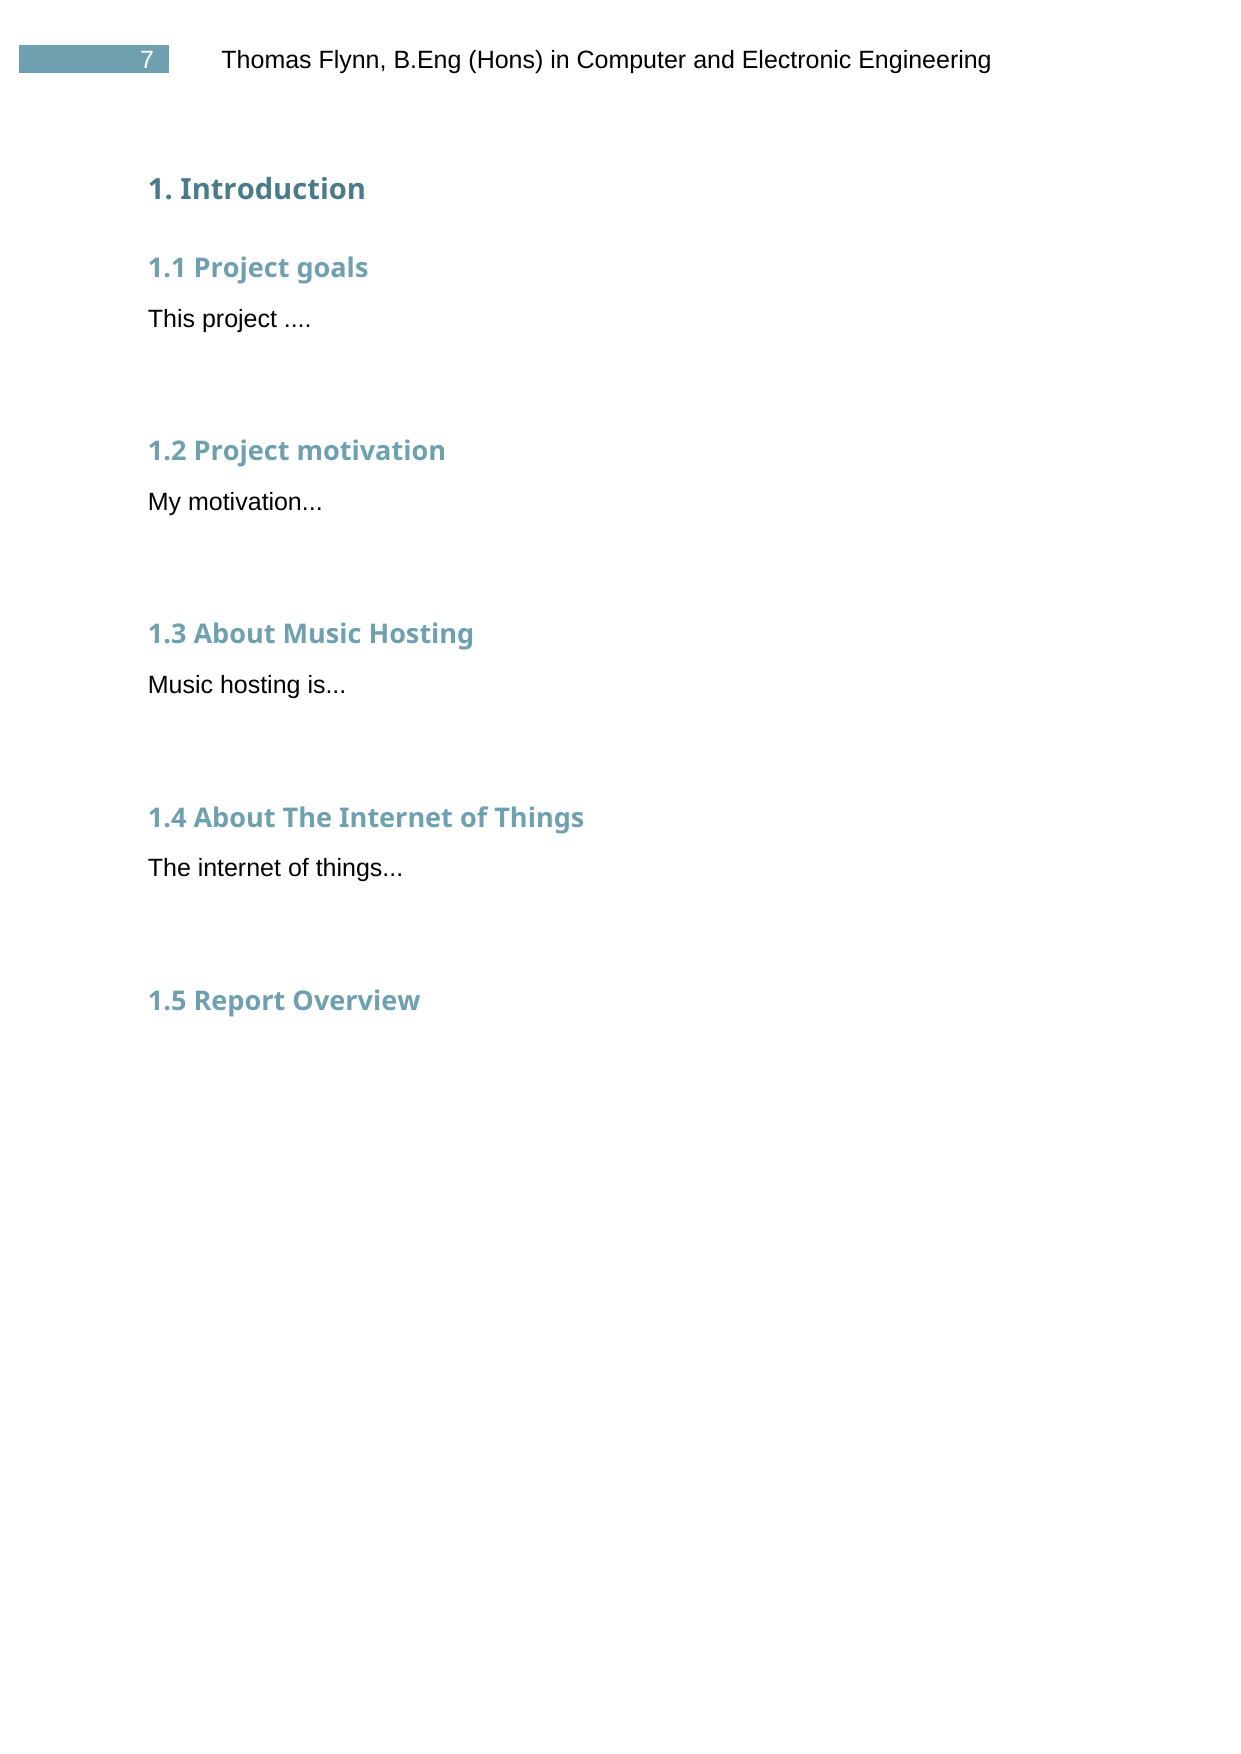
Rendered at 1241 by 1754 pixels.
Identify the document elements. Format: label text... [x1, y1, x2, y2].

text This project .... [148, 304, 1122, 332]
text The internet of things... [148, 853, 1122, 882]
text Music hosting is... [148, 670, 1122, 699]
subtitle 1.5 Report Overview [148, 981, 1122, 1018]
subtitle 1.3 About Music Hosting [148, 615, 1122, 652]
subtitle 1.4 About The Internet of Things [148, 798, 1122, 835]
subtitle 1.1 Project goals [148, 248, 1122, 285]
subtitle 1. Introduction [148, 168, 1122, 208]
subtitle 1.2 Project motivation [148, 432, 1122, 468]
text My motivation... [148, 487, 1122, 516]
